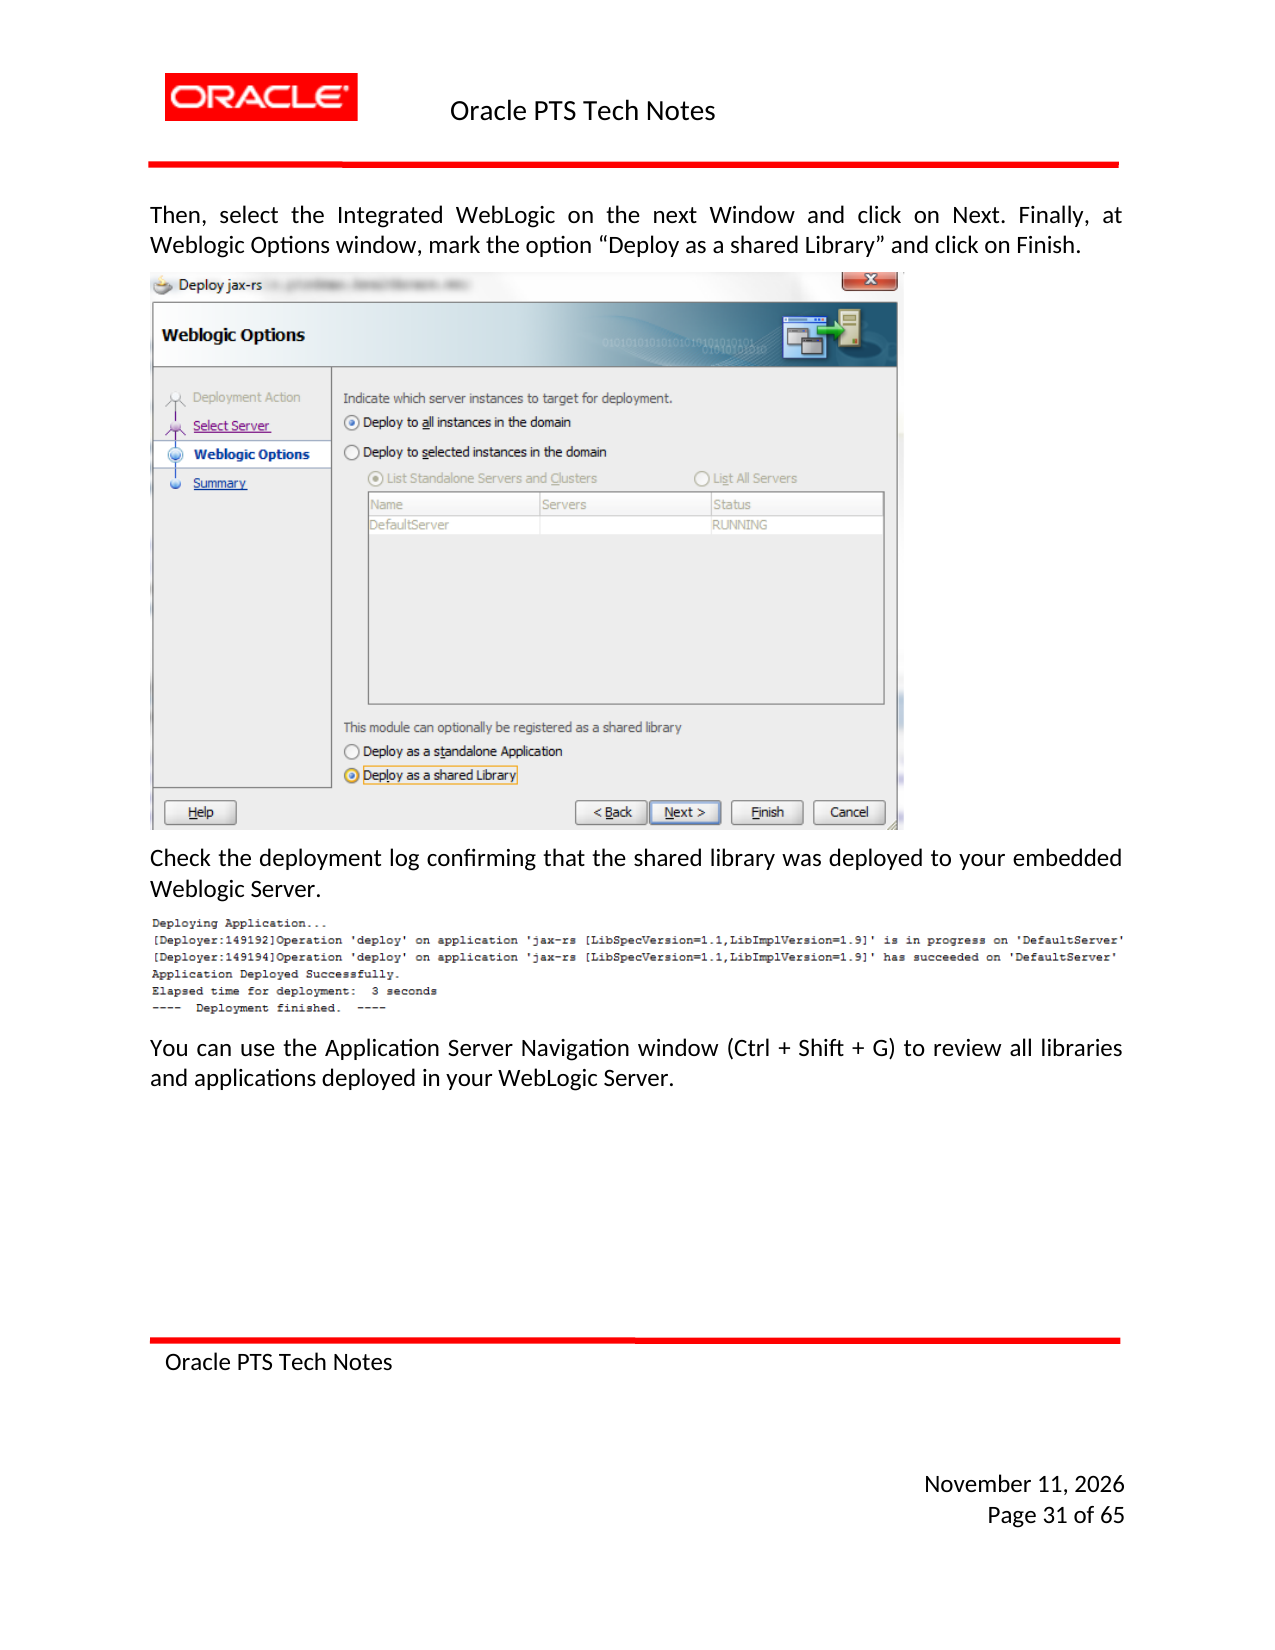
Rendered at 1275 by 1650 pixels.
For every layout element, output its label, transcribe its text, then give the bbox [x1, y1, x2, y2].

text Check the deployment log confirming that the shared library was deployed to your embedded Weblogic Server. [150, 842, 1125, 903]
text Then, select the Integrated WebLogic on the next Window and click on Next. Finally, at Weblogic Options window, mark the option “Deploy as a shared Library” and click on Finish. [150, 199, 1125, 260]
text You can use the Application Server Navigation window (Ctrl + Shift + G) to review all libraries and applications deployed in your WebLogic Server. [150, 1032, 1125, 1093]
picture [165, 73, 358, 121]
picture [150, 915, 1124, 1020]
picture [150, 272, 905, 830]
